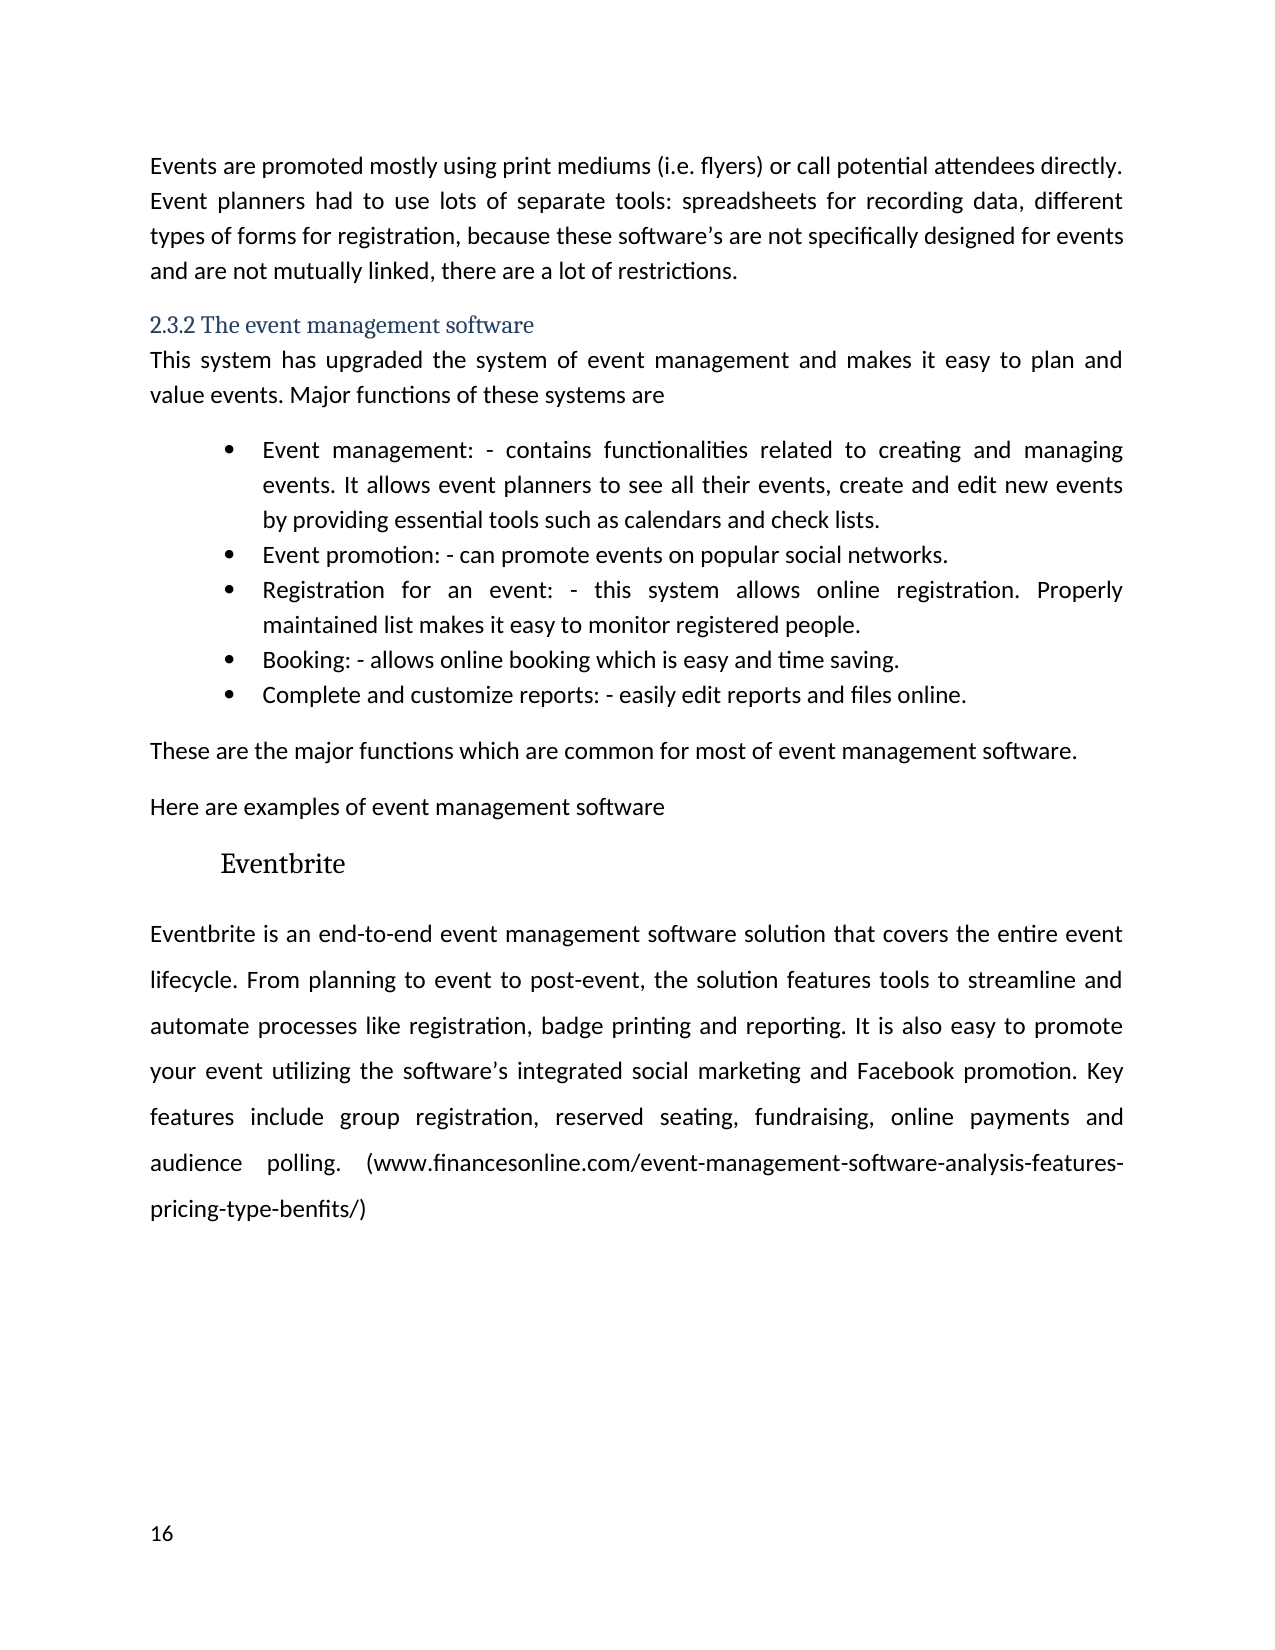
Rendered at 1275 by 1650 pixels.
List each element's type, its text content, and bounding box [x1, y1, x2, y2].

list Booking: - allows online booking which is easy and time saving. [225, 645, 1125, 675]
text Eventbrite is an end-to-end event management software solution that covers the entire event lifecycle. From planning to event to post-event, the solution features tools to streamline and automate processes like registration, badge printing and reporting. It is also easy to promote your event utilizing the software’s integrated social marketing and Facebook promotion. Key features include group registration, reserved seating, fundraising, online payments and audience polling. (www.financesonline.com/event-management-software-analysis-features-pricing-type-benfits/) [150, 918, 1125, 1223]
list Event promotion: - can promote events on popular social networks. [225, 540, 1125, 570]
list Complete and customize reports: - easily edit reports and files online. [225, 680, 1125, 710]
text These are the major functions which are common for most of event management software. [150, 736, 1125, 766]
subtitle 2.3.2 The event management software [150, 311, 1125, 339]
text Here are examples of event management software [150, 791, 1125, 822]
list Event management: - contains functionalities related to creating and managing events. It allows event planners to see all their events, create and edit new events by providing essential tools such as calendars and check lists. [225, 435, 1125, 535]
text Eventbrite [150, 847, 1125, 881]
list Registration for an event: - this system allows online registration. Properly maintained list makes it easy to monitor registered people. [225, 575, 1125, 640]
text This system has upgraded the system of event management and makes it easy to plan and value events. Major functions of these systems are [150, 344, 1125, 409]
text Events are promoted mostly using print mediums (i.e. flyers) or call potential attendees directly. Event planners had to use lots of separate tools: spreadsheets for recording data, different types of forms for registration, because these software’s are not specifically designed for events and are not mutually linked, there are a lot of restrictions. [150, 150, 1125, 286]
